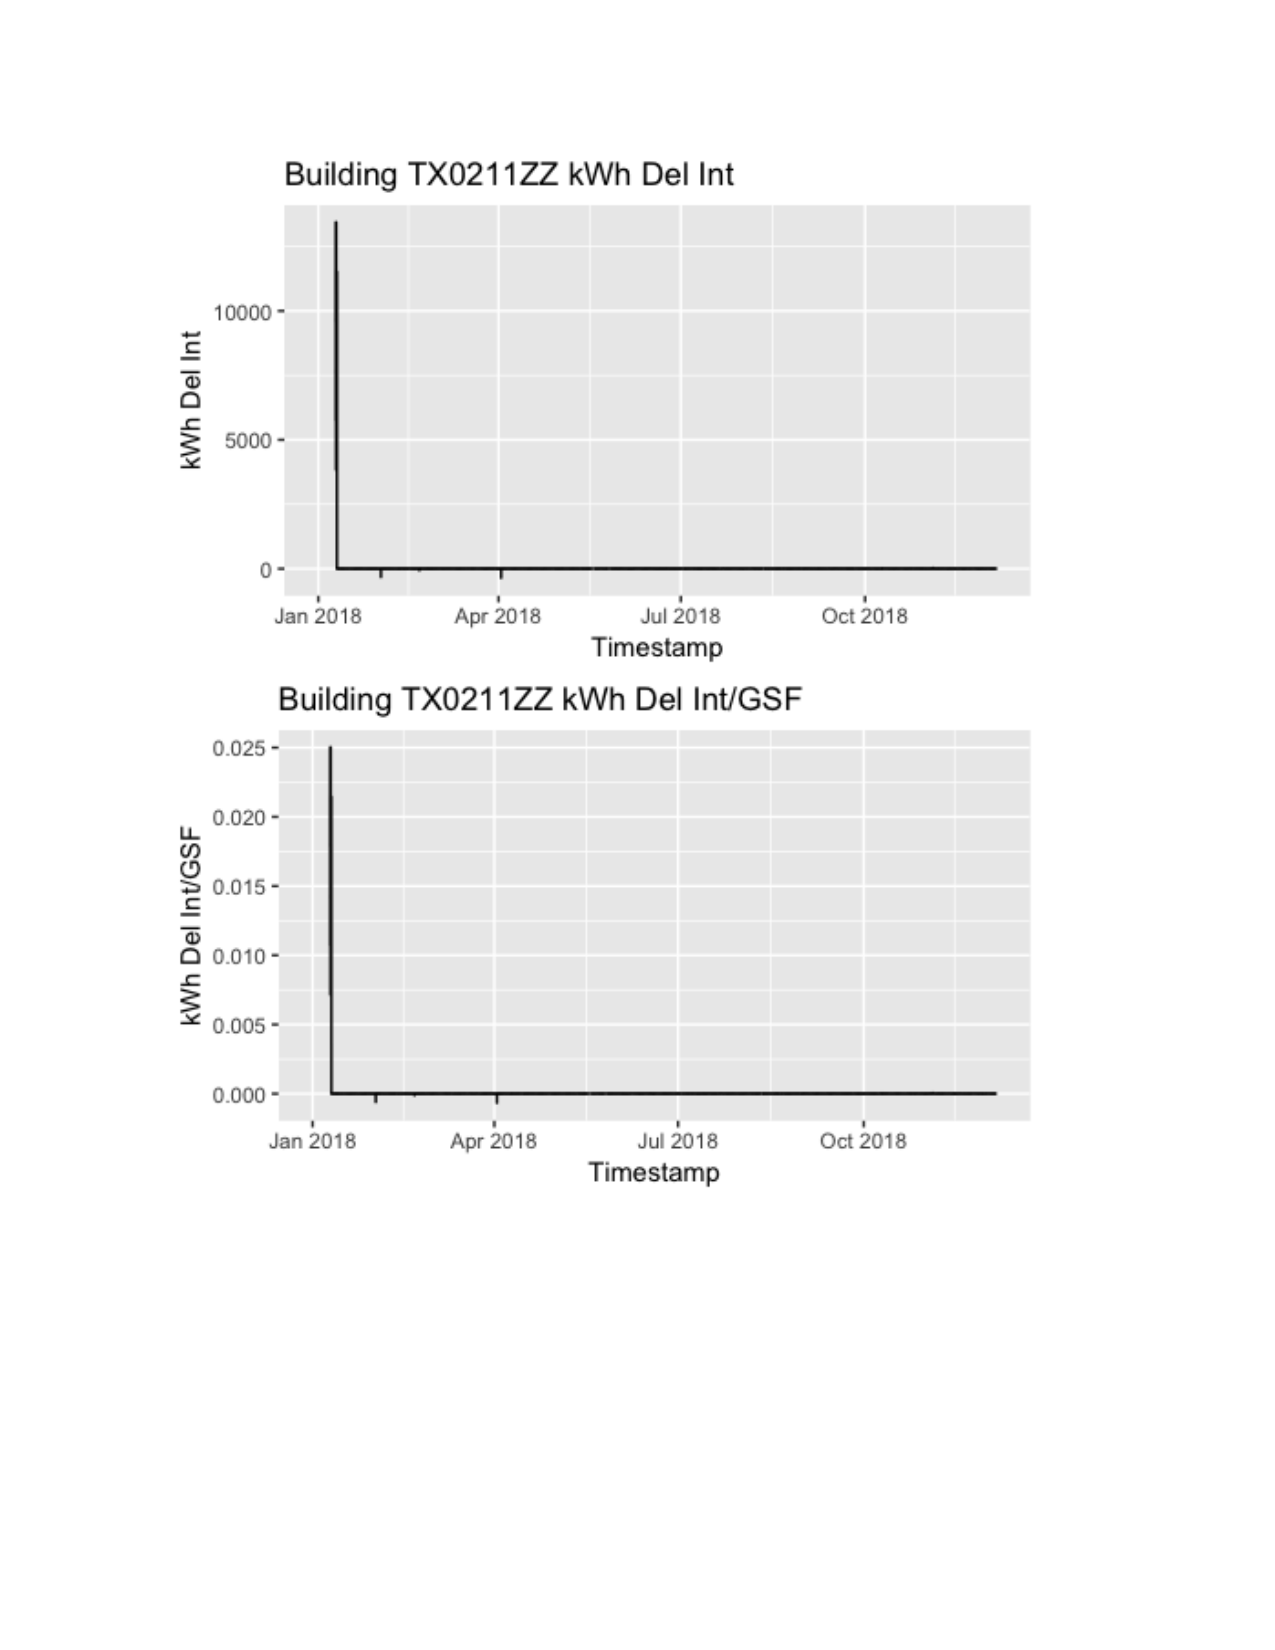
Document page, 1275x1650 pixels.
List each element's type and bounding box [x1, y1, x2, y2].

picture [168, 150, 1044, 1200]
